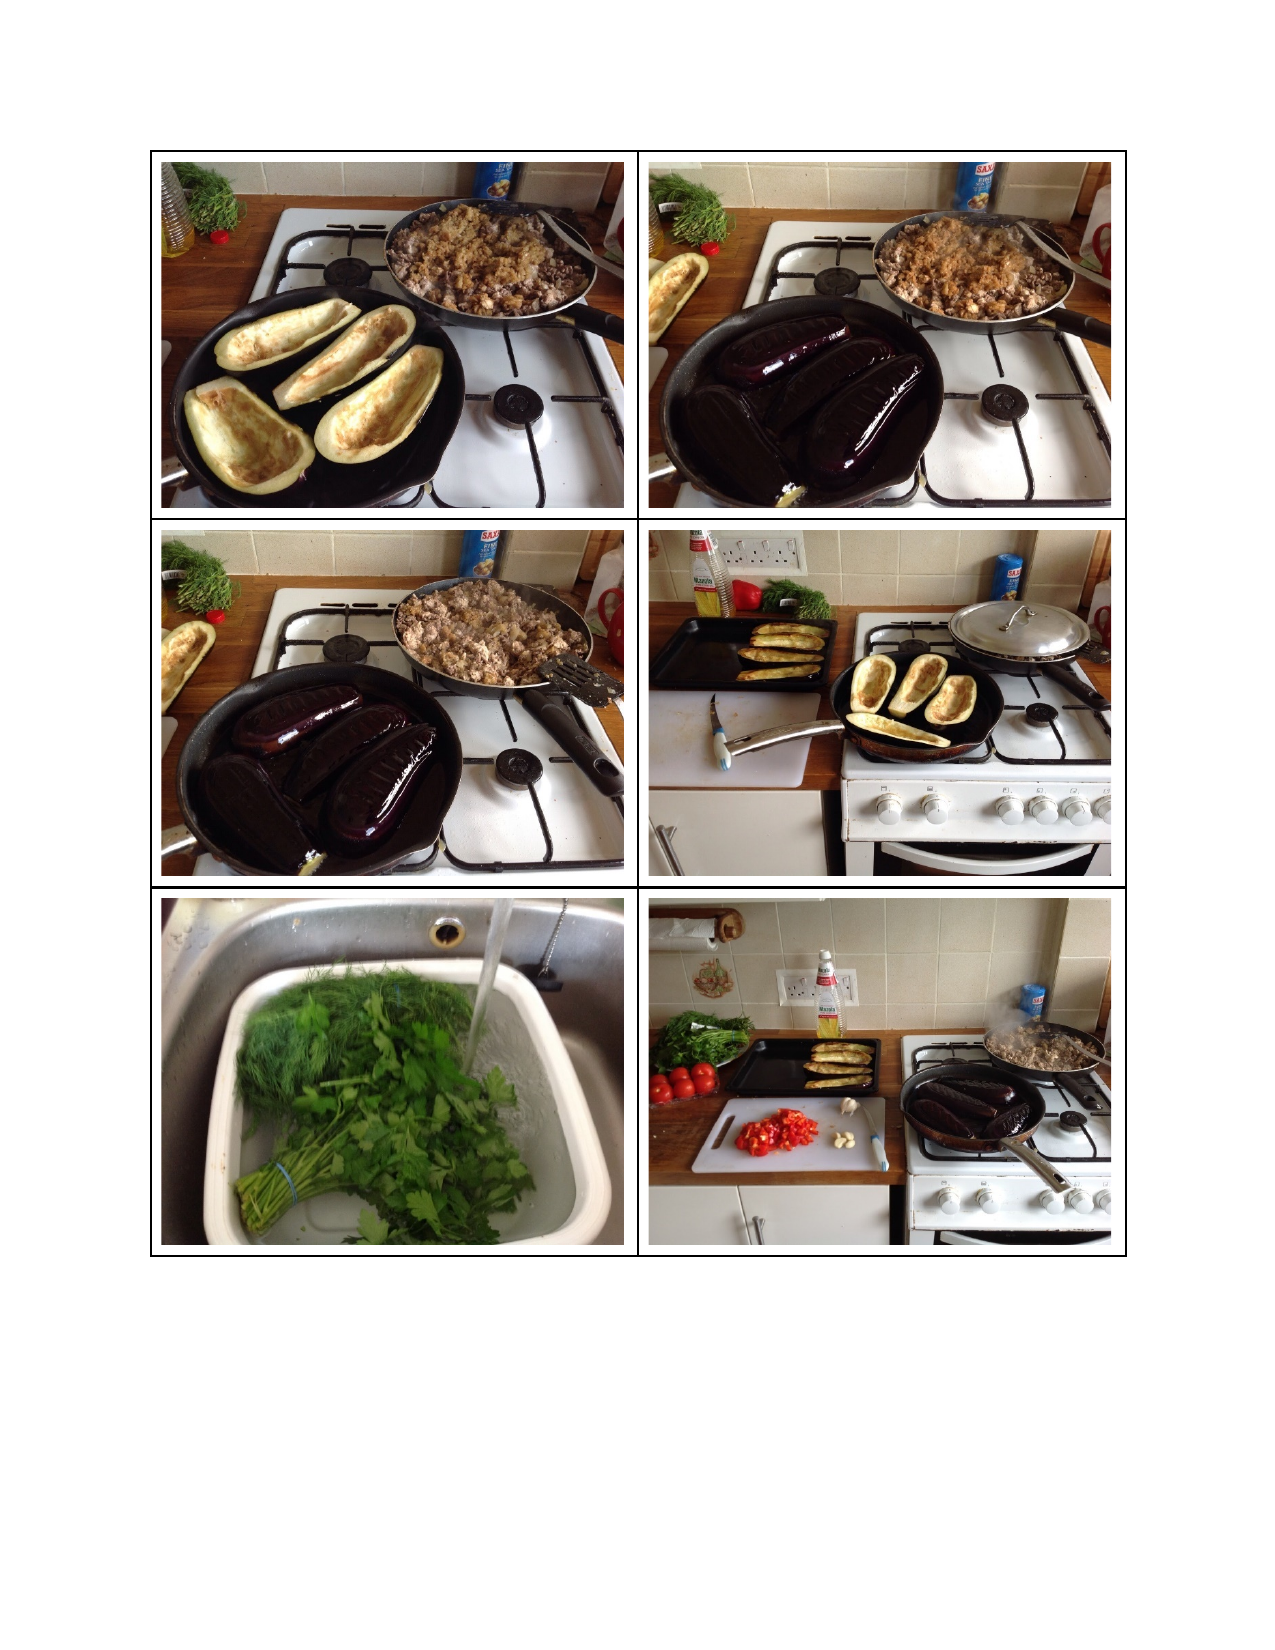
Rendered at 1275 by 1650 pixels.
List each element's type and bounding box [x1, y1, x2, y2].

picture [161, 162, 624, 508]
table_cell [152, 152, 637, 518]
table_cell [152, 889, 637, 1255]
table_cell [639, 889, 1125, 1255]
picture [161, 898, 624, 1245]
picture [648, 898, 1112, 1245]
table_cell [152, 520, 637, 886]
table_cell [639, 520, 1125, 886]
table_cell [639, 152, 1125, 518]
picture [648, 530, 1112, 876]
picture [161, 530, 624, 876]
picture [648, 162, 1112, 508]
